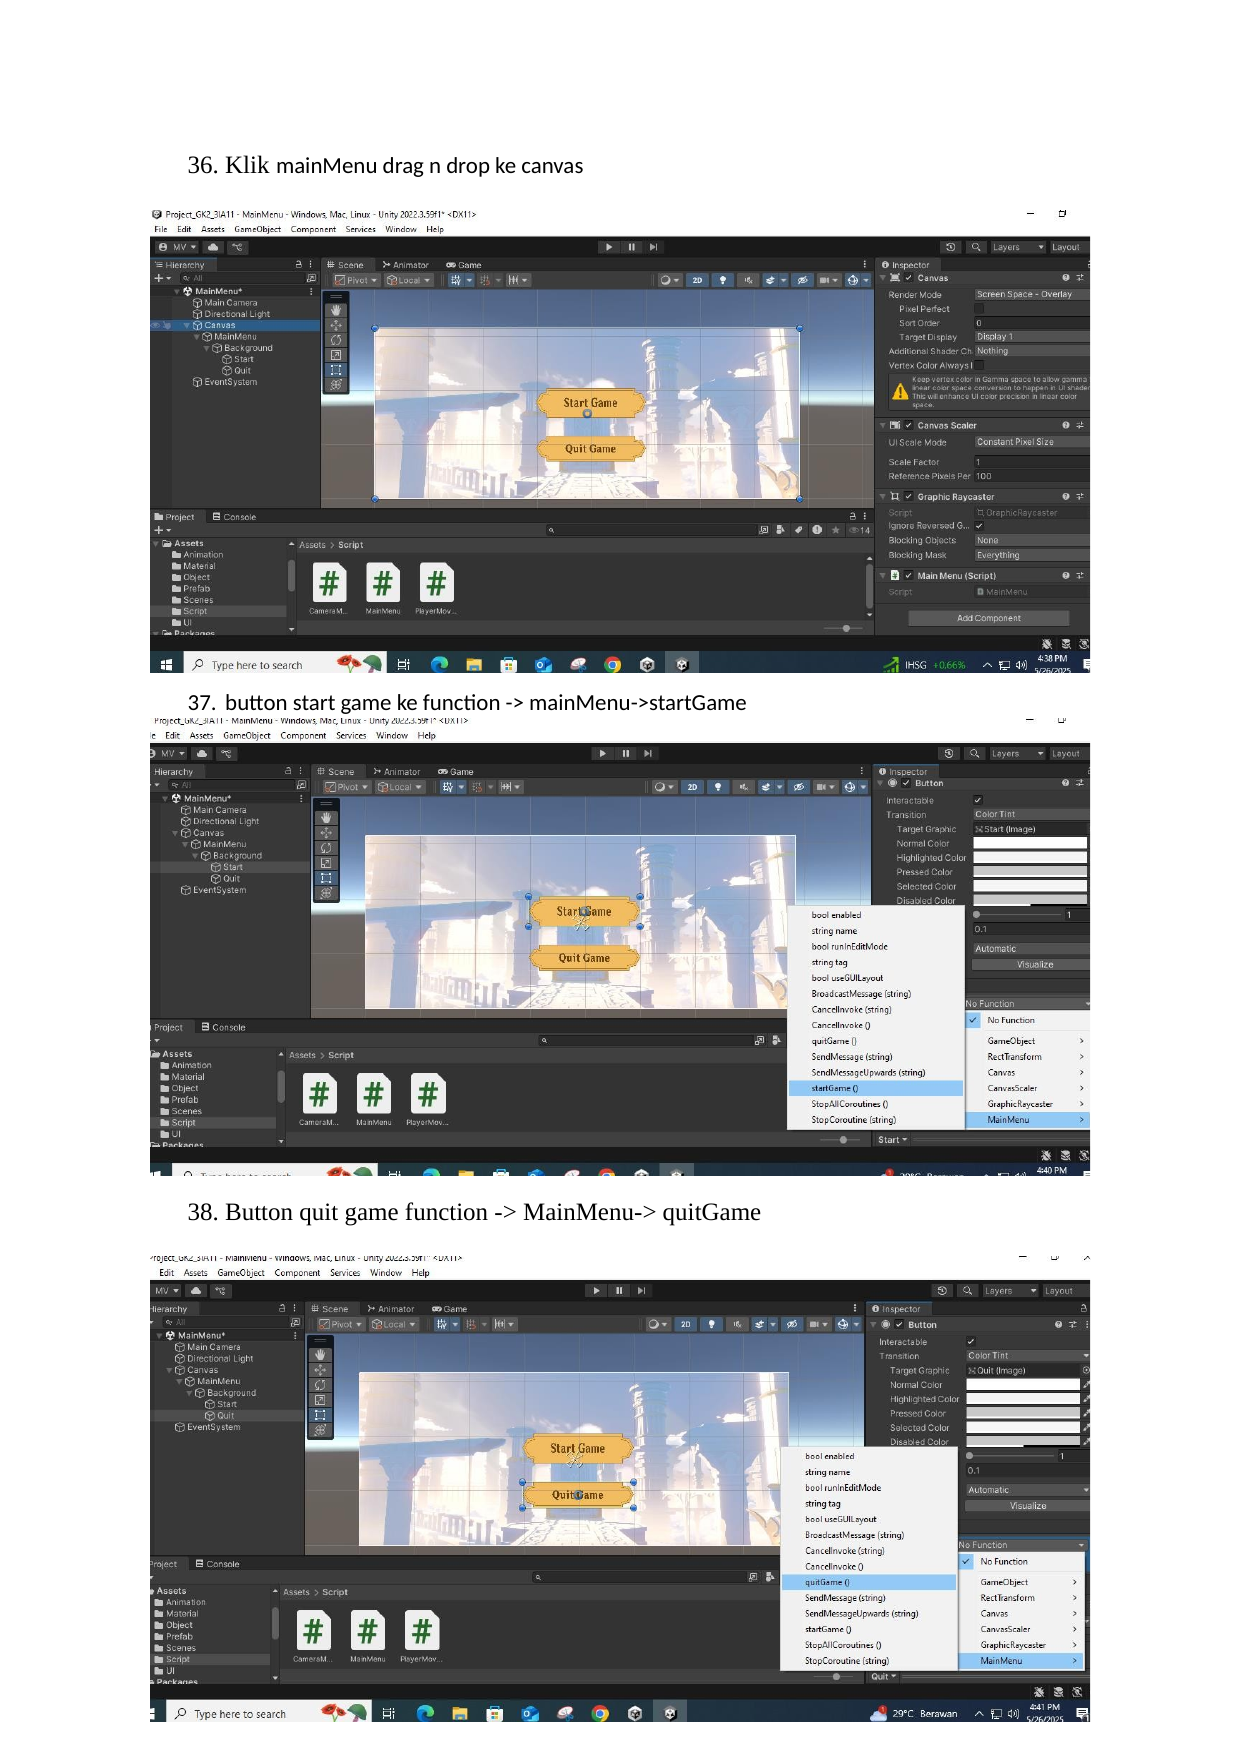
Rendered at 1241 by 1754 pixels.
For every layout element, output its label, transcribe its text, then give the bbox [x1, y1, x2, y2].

picture [150, 1256, 1091, 1722]
list Klik mainMenu drag n drop ke canvas [187, 150, 1090, 179]
list button start game ke function -> mainMenu->startGame [187, 688, 1090, 717]
picture [150, 210, 1091, 673]
picture [150, 718, 1091, 1176]
list Button quit game function -> MainMenu-> quitGame [187, 1197, 1090, 1226]
